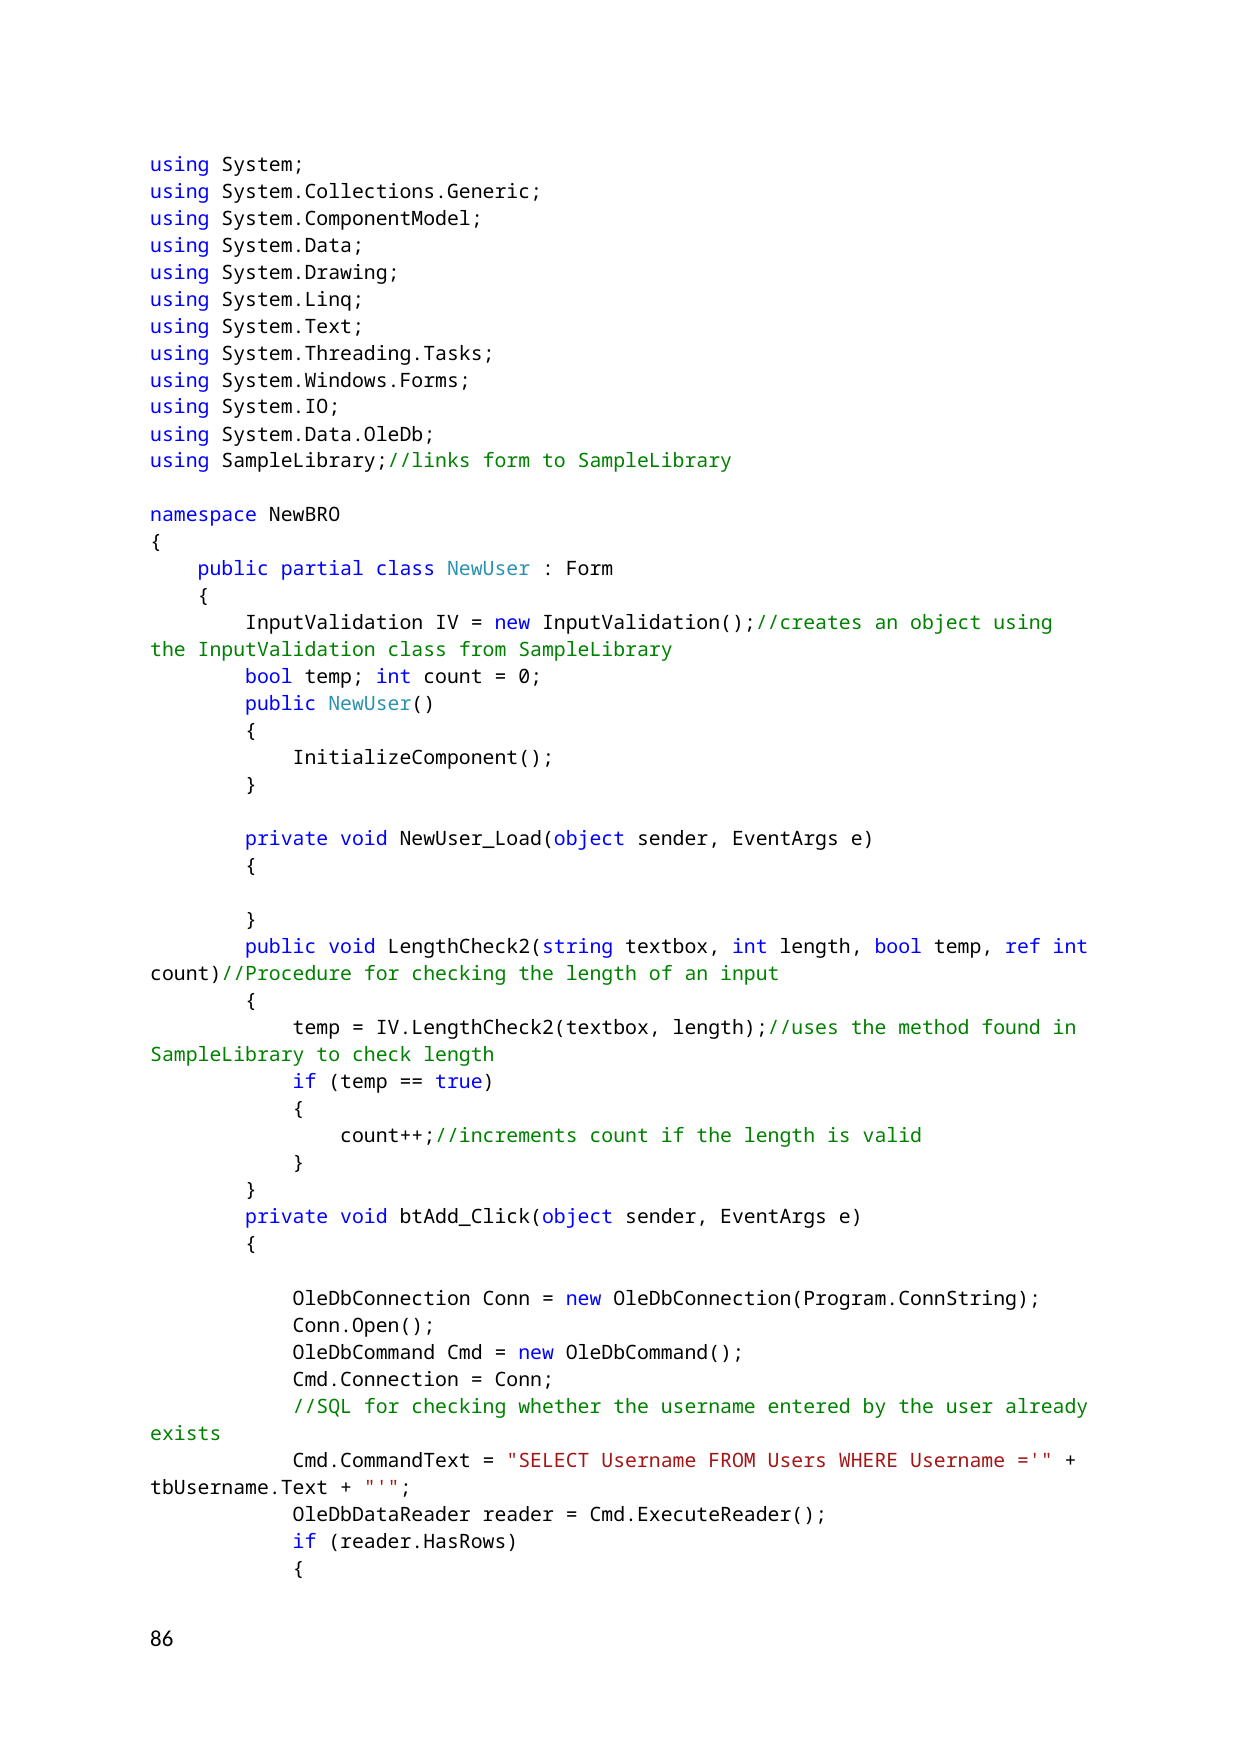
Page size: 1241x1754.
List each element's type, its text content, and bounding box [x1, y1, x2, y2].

text if (temp == true) [150, 1067, 1090, 1094]
text } [150, 771, 1090, 797]
text temp = IV.LengthCheck2(textbox, length);//uses the method found in SampleLibrary to check length [150, 1013, 1090, 1067]
text { [150, 717, 1090, 743]
text } [150, 1148, 1090, 1175]
text { [150, 1554, 1090, 1581]
text //SQL for checking whether the username entered by the user already exists [150, 1392, 1090, 1446]
text InitializeComponent(); [150, 743, 1090, 771]
text if (reader.HasRows) [150, 1527, 1090, 1554]
text count++;//increments count if the length is valid [150, 1121, 1090, 1148]
text OleDbDataReader reader = Cmd.ExecuteReader(); [150, 1500, 1090, 1527]
text public NewUser() [150, 689, 1090, 717]
text using System; [150, 150, 1090, 177]
text } [150, 1175, 1090, 1202]
text Cmd.CommandText = "SELECT Username FROM Users WHERE Username ='" + tbUsername.Text + "'"; [150, 1446, 1090, 1500]
text using System.Data.OleDb; [150, 420, 1090, 447]
text public void LengthCheck2(string textbox, int length, bool temp, ref int count)//Procedure for checking the length of an input [150, 932, 1090, 986]
text private void btAdd_Click(object sender, EventArgs e) [150, 1202, 1090, 1229]
text InputValidation IV = new InputValidation();//creates an object using the InputValidation class from SampleLibrary [150, 609, 1090, 663]
text { [150, 1094, 1090, 1121]
text bool temp; int count = 0; [150, 663, 1090, 689]
text } [150, 905, 1090, 932]
text Cmd.Connection = Conn; [150, 1365, 1090, 1392]
text using System.ComponentModel; [150, 204, 1090, 231]
text using System.Data; [150, 231, 1090, 258]
text using SampleLibrary;//links form to SampleLibrary [150, 447, 1090, 474]
text OleDbConnection Conn = new OleDbConnection(Program.ConnString); [150, 1284, 1090, 1311]
text { [150, 1229, 1090, 1256]
text OleDbCommand Cmd = new OleDbCommand(); [150, 1338, 1090, 1365]
text using System.Windows.Forms; [150, 366, 1090, 393]
text namespace NewBRO [150, 501, 1090, 528]
text { [150, 851, 1090, 878]
text public partial class NewUser : Form [150, 555, 1090, 582]
text Conn.Open(); [150, 1311, 1090, 1338]
text private void NewUser_Load(object sender, EventArgs e) [150, 824, 1090, 851]
text using System.Linq; [150, 285, 1090, 312]
text { [150, 582, 1090, 609]
text using System.Text; [150, 312, 1090, 339]
text using System.Drawing; [150, 258, 1090, 285]
text { [150, 528, 1090, 555]
text using System.Collections.Generic; [150, 177, 1090, 204]
text using System.IO; [150, 393, 1090, 420]
text using System.Threading.Tasks; [150, 339, 1090, 366]
text { [150, 986, 1090, 1013]
